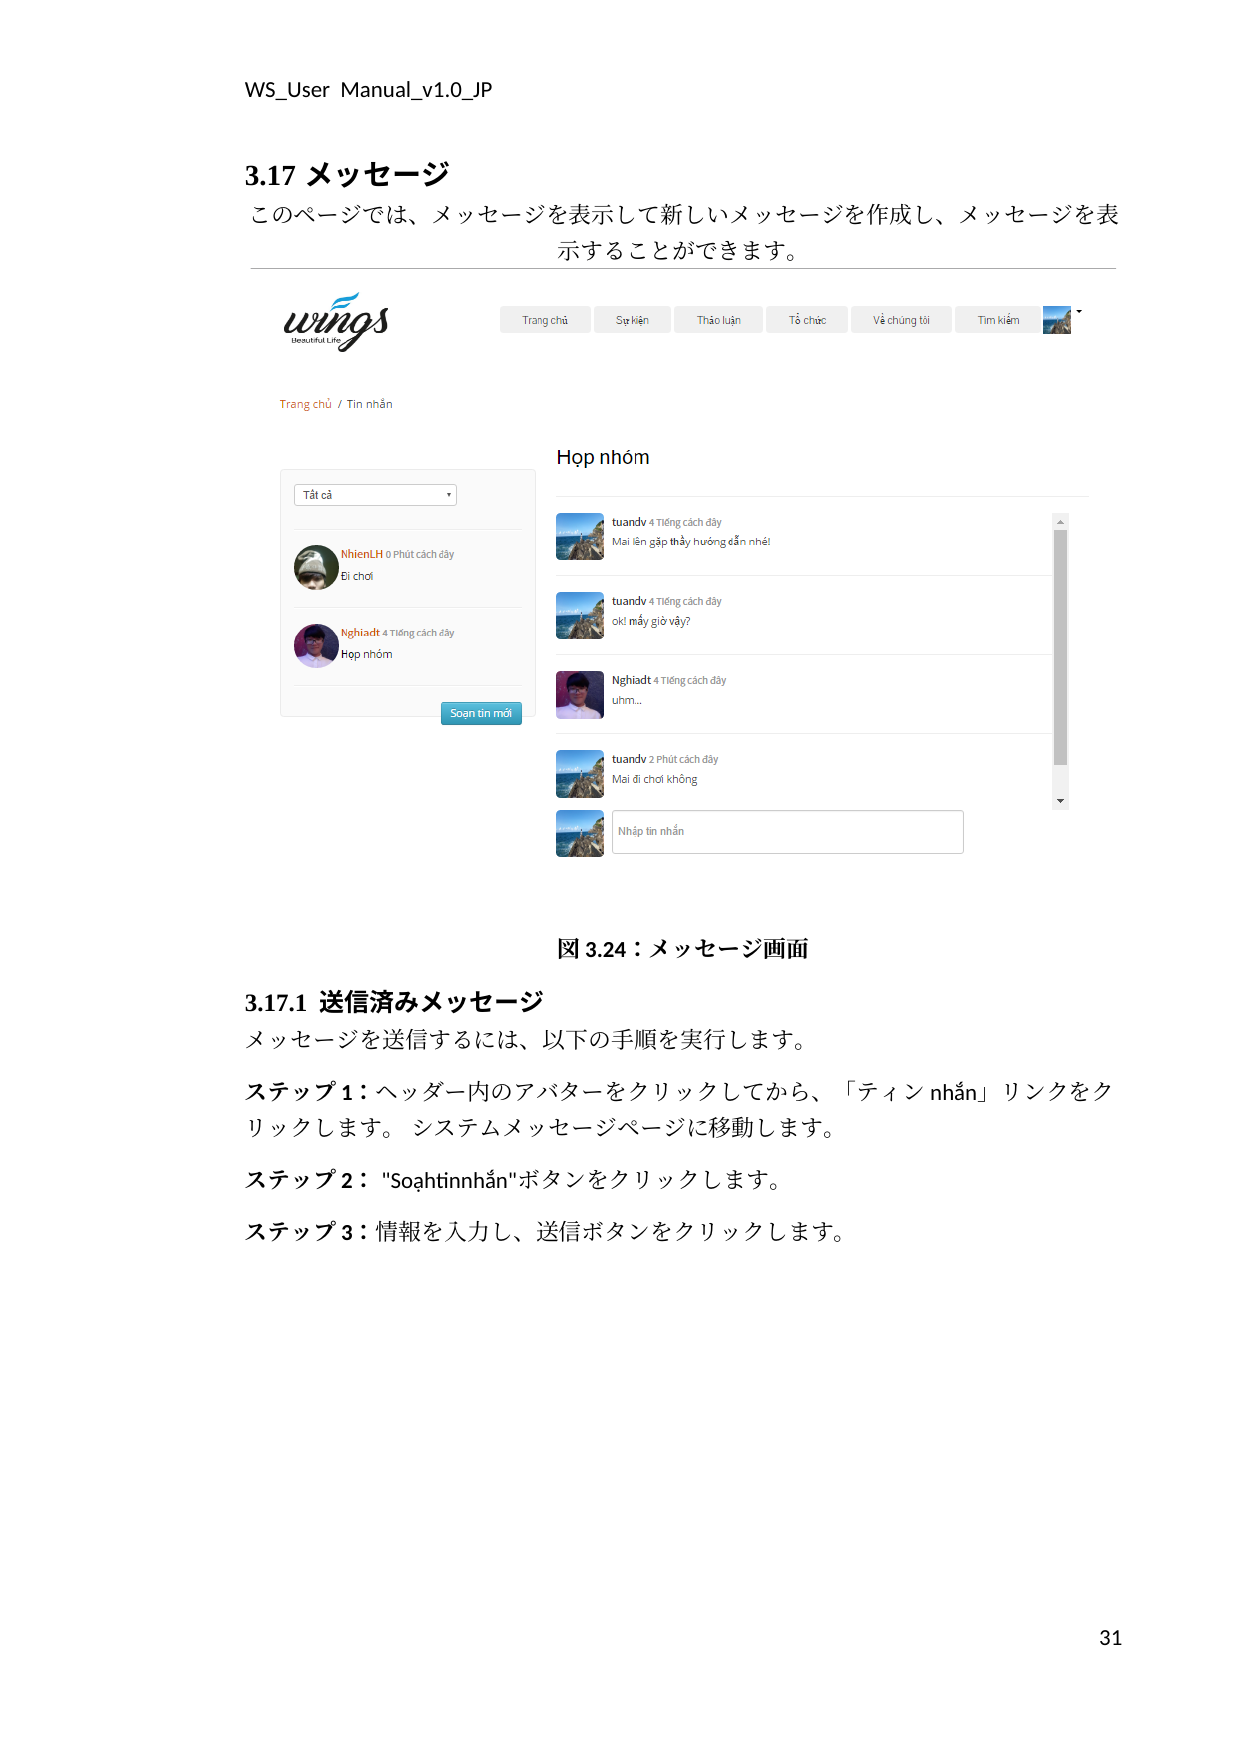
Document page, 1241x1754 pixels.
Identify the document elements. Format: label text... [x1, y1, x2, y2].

picture [250, 268, 1117, 912]
text メッセージを送信するには、以下の手順を実行します。 [244, 1022, 1122, 1055]
text ステップ2： "Soạhtinnhắn"ボタンをクリックします。 [244, 1162, 1122, 1195]
subtitle メッセージ [244, 152, 1122, 194]
text ステップ1：ヘッダー内のアバターをクリックしてから、「ティンnhắn」リンクをクリックします。 システムメッセージページに移動します。 [244, 1074, 1122, 1142]
text ステップ3：情報を入力し、送信ボタンをクリックします。 [244, 1214, 1122, 1247]
text 図3.24：メッセージ画面 [244, 931, 1122, 963]
subtitle 送信済みメッセージ [244, 983, 1122, 1019]
